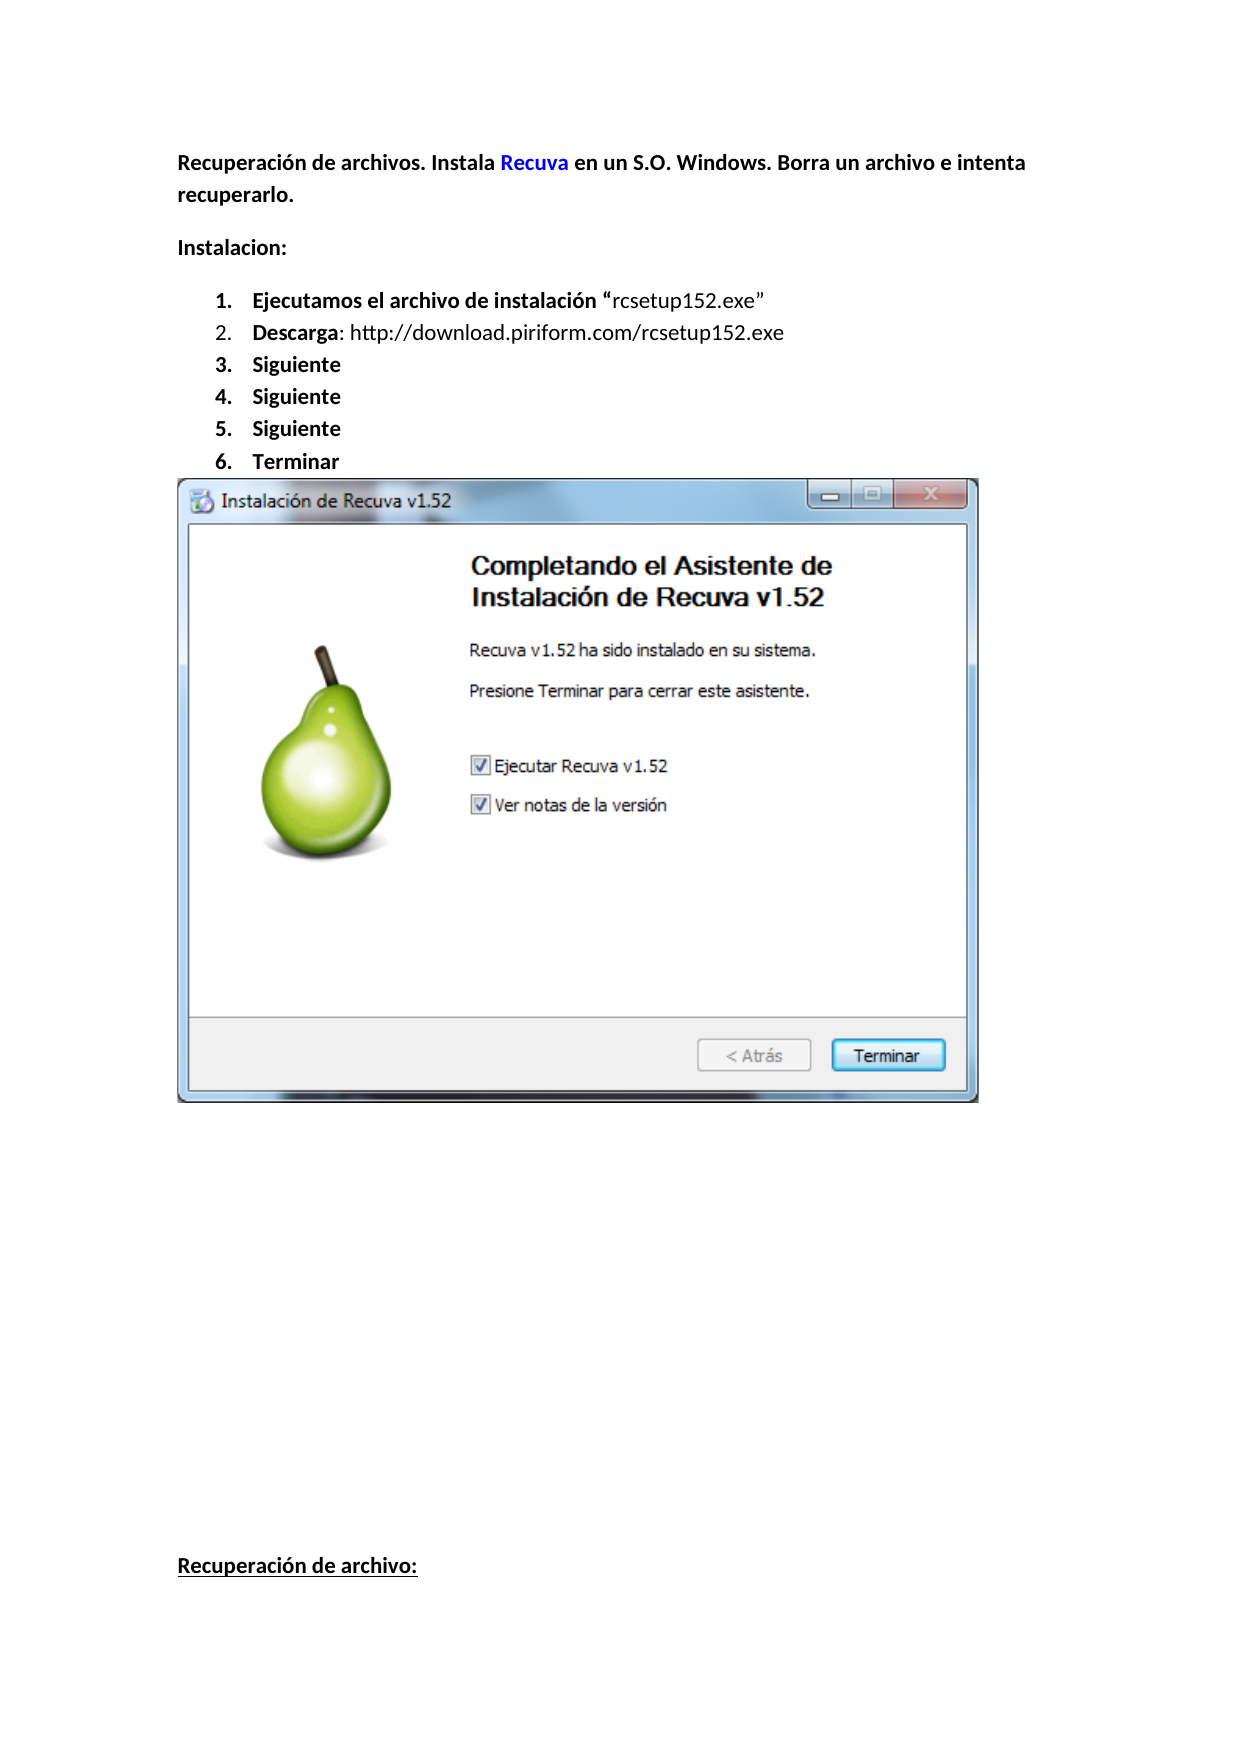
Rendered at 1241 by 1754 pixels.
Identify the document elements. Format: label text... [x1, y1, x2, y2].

list Descarga: http://download.piriform.com/rcsetup152.exe [215, 318, 1063, 346]
text Recuperación de archivo: [177, 1552, 1063, 1579]
list Siguiente [215, 414, 1063, 443]
text Instalacion: [177, 233, 1063, 261]
text Recuperación de archivos. Instala Recuva en un S.O. Windows. Borra un archivo e intenta recuperarlo. [177, 148, 1063, 208]
picture [177, 478, 979, 1103]
list Terminar [215, 447, 1063, 475]
list Siguiente [215, 382, 1063, 410]
list Ejecutamos el archivo de instalación “rcsetup152.exe” [215, 286, 1063, 314]
list Siguiente [215, 350, 1063, 378]
